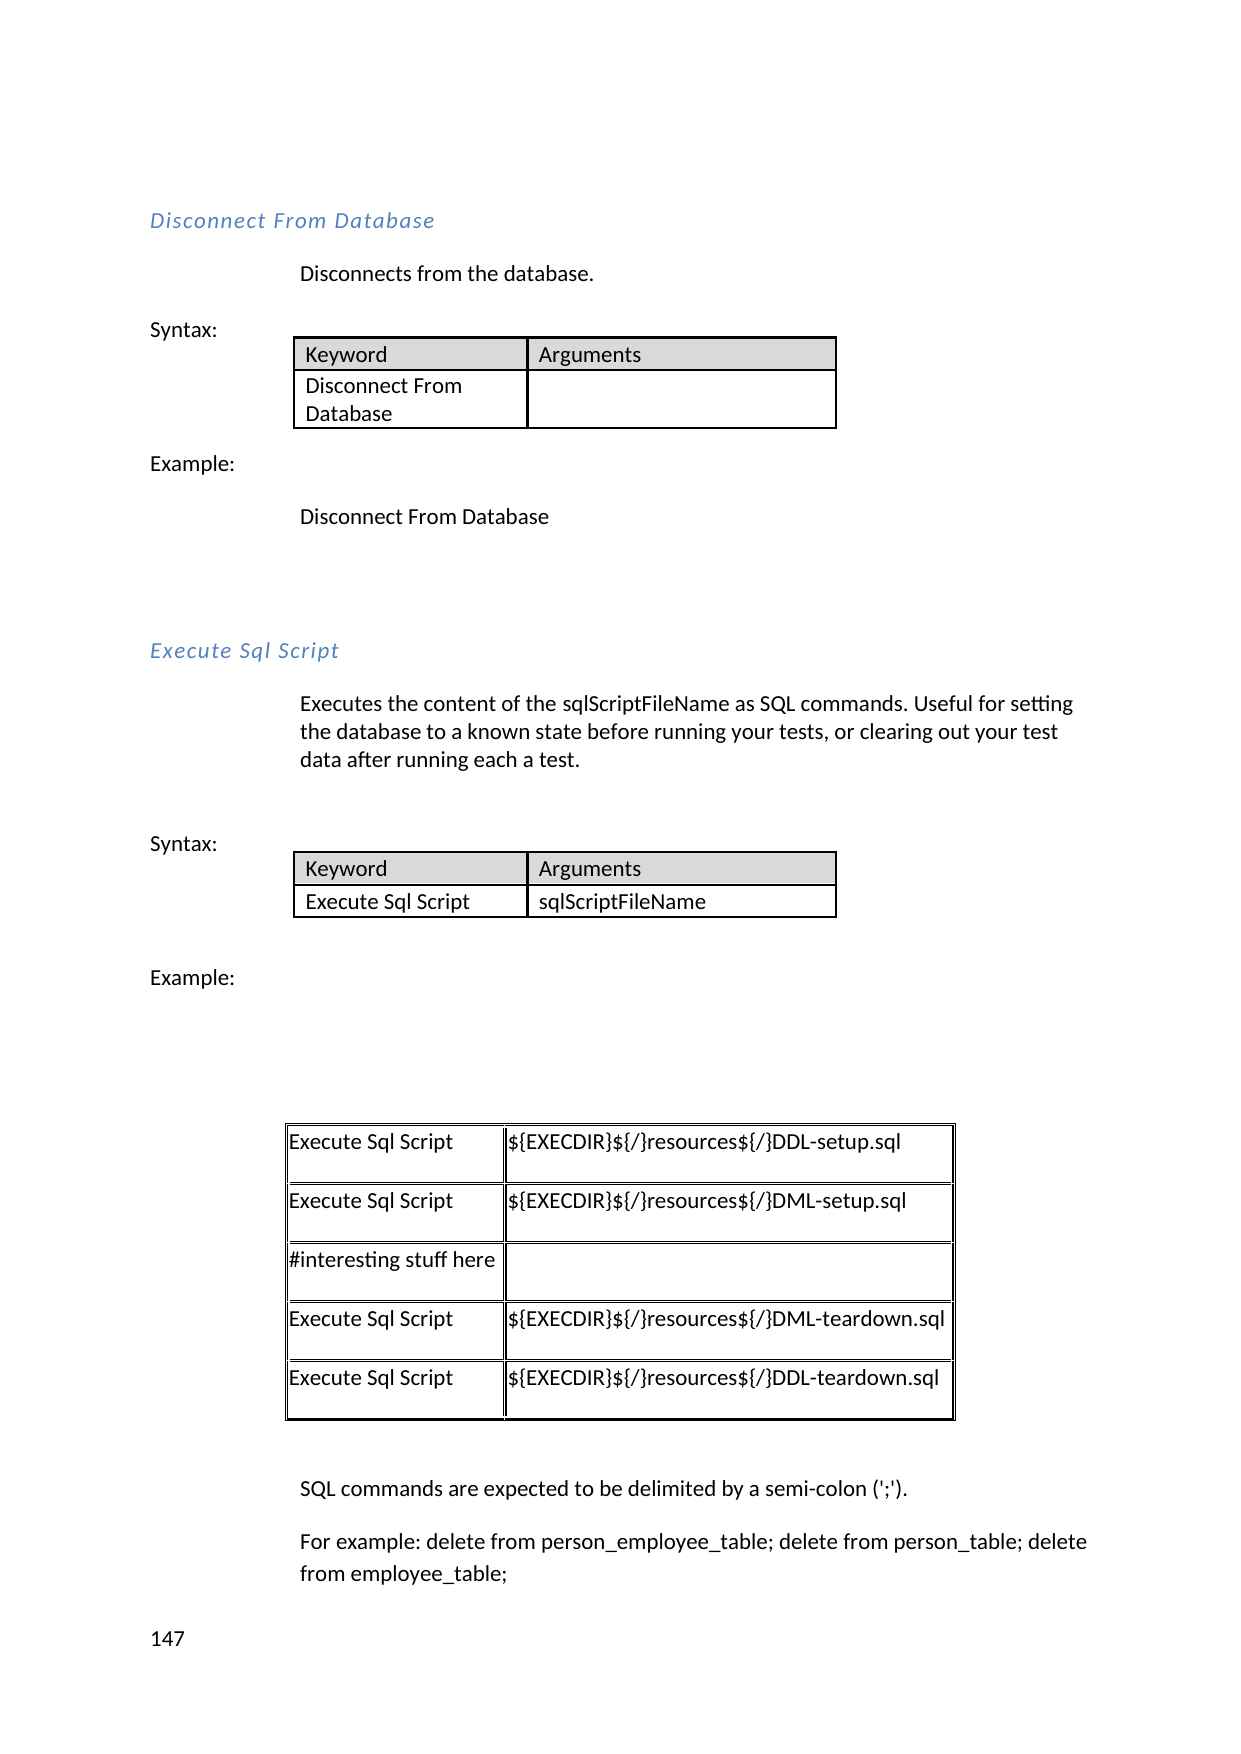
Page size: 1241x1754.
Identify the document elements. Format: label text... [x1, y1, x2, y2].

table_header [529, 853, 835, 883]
text Syntax: [150, 315, 1090, 343]
subtitle Execute Sql Script [150, 636, 1090, 664]
subtitle Disconnect From Database [150, 206, 1090, 234]
text Disconnect From Database [225, 502, 1090, 530]
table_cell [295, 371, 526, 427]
text Example: [150, 963, 1090, 991]
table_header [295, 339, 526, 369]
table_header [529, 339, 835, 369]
text Example: [150, 449, 1090, 477]
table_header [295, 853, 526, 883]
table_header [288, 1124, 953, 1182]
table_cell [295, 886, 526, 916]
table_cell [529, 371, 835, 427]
text For example: delete from person_employee_table; delete from person_table; delete from employee_table; [150, 1527, 1090, 1587]
text Syntax: [150, 829, 1090, 857]
text Executes the content of the sqlScriptFileName as SQL commands. Useful for setting the database to a known state before running your tests, or clearing out your test data after running each a test. [150, 689, 1090, 773]
text Disconnects from the database. [225, 259, 1090, 287]
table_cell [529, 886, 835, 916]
text SQL commands are expected to be delimited by a semi-colon (';'). [150, 1474, 1090, 1502]
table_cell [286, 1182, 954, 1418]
